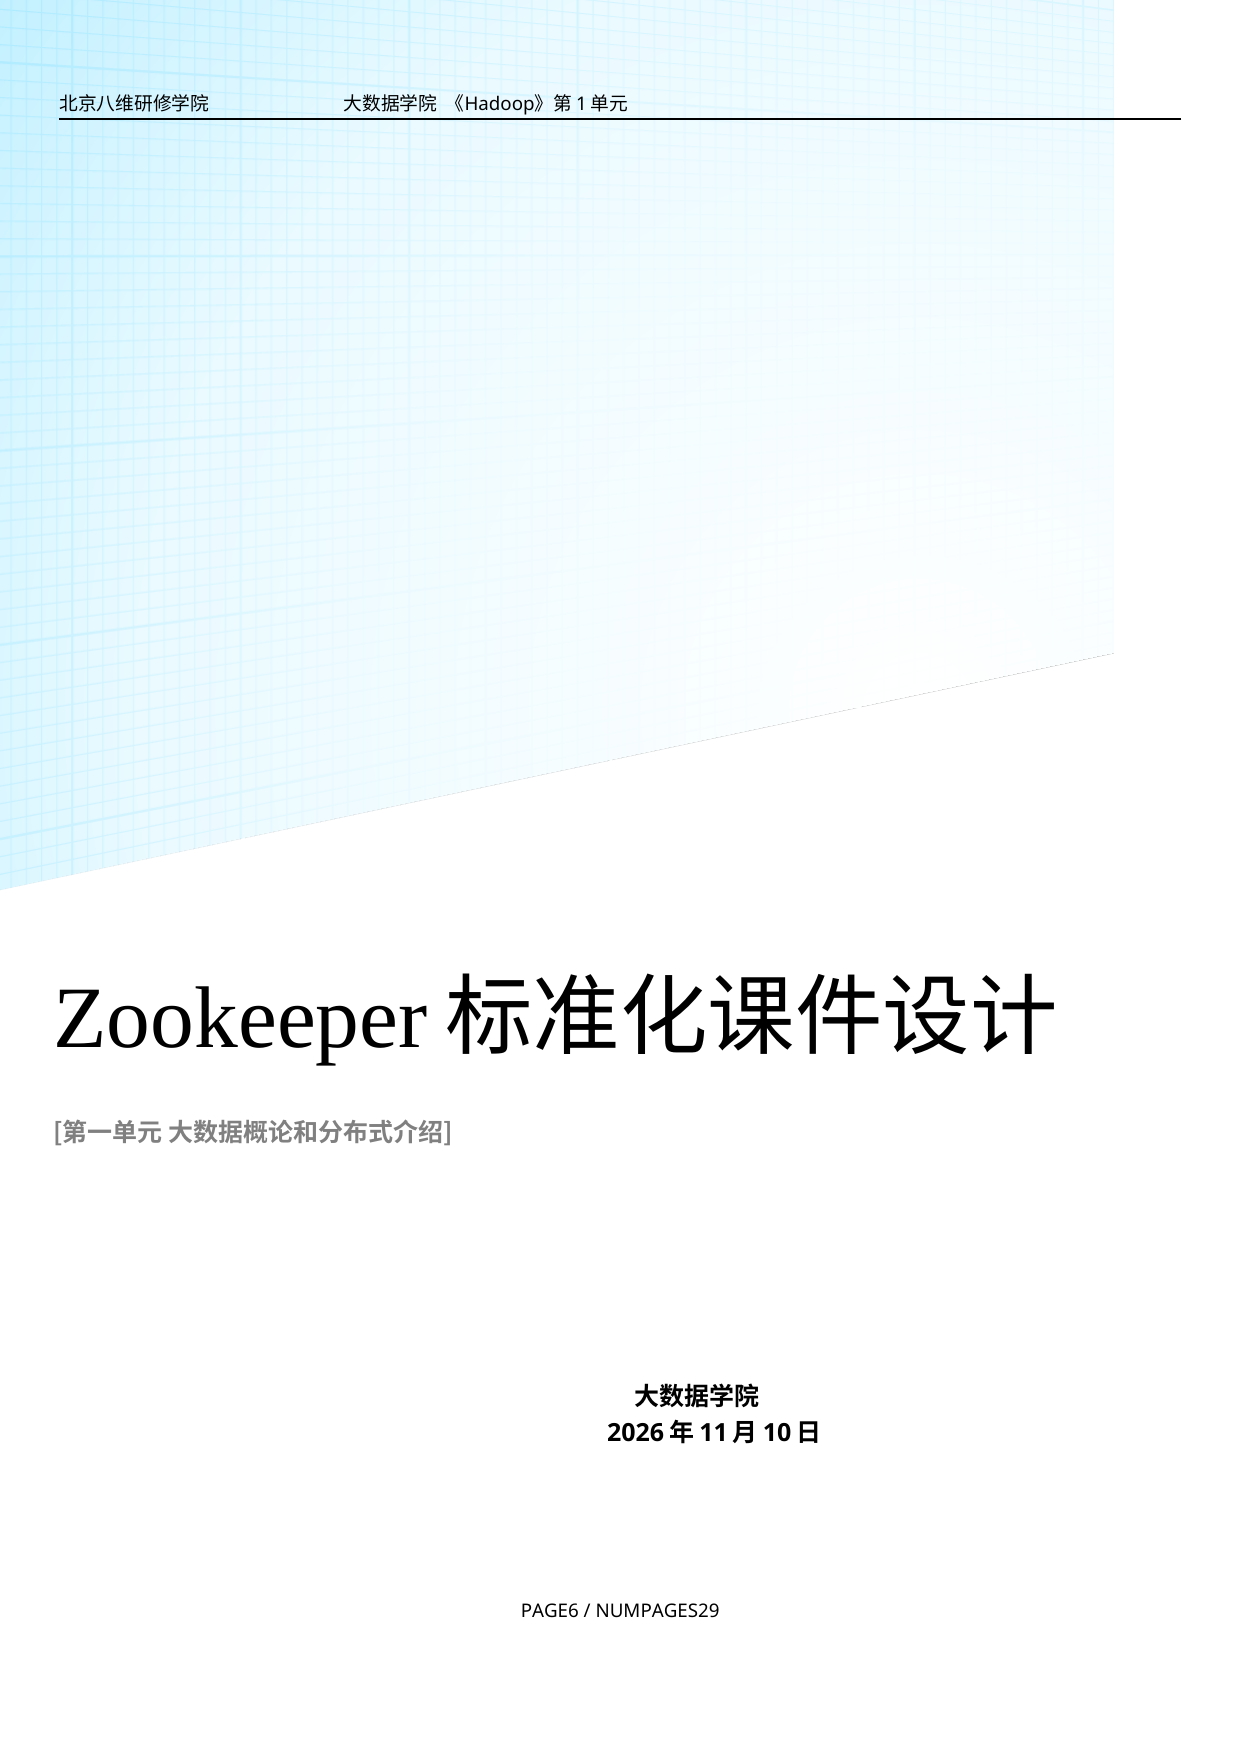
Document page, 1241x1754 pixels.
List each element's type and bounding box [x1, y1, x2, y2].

picture [0, 0, 1114, 917]
